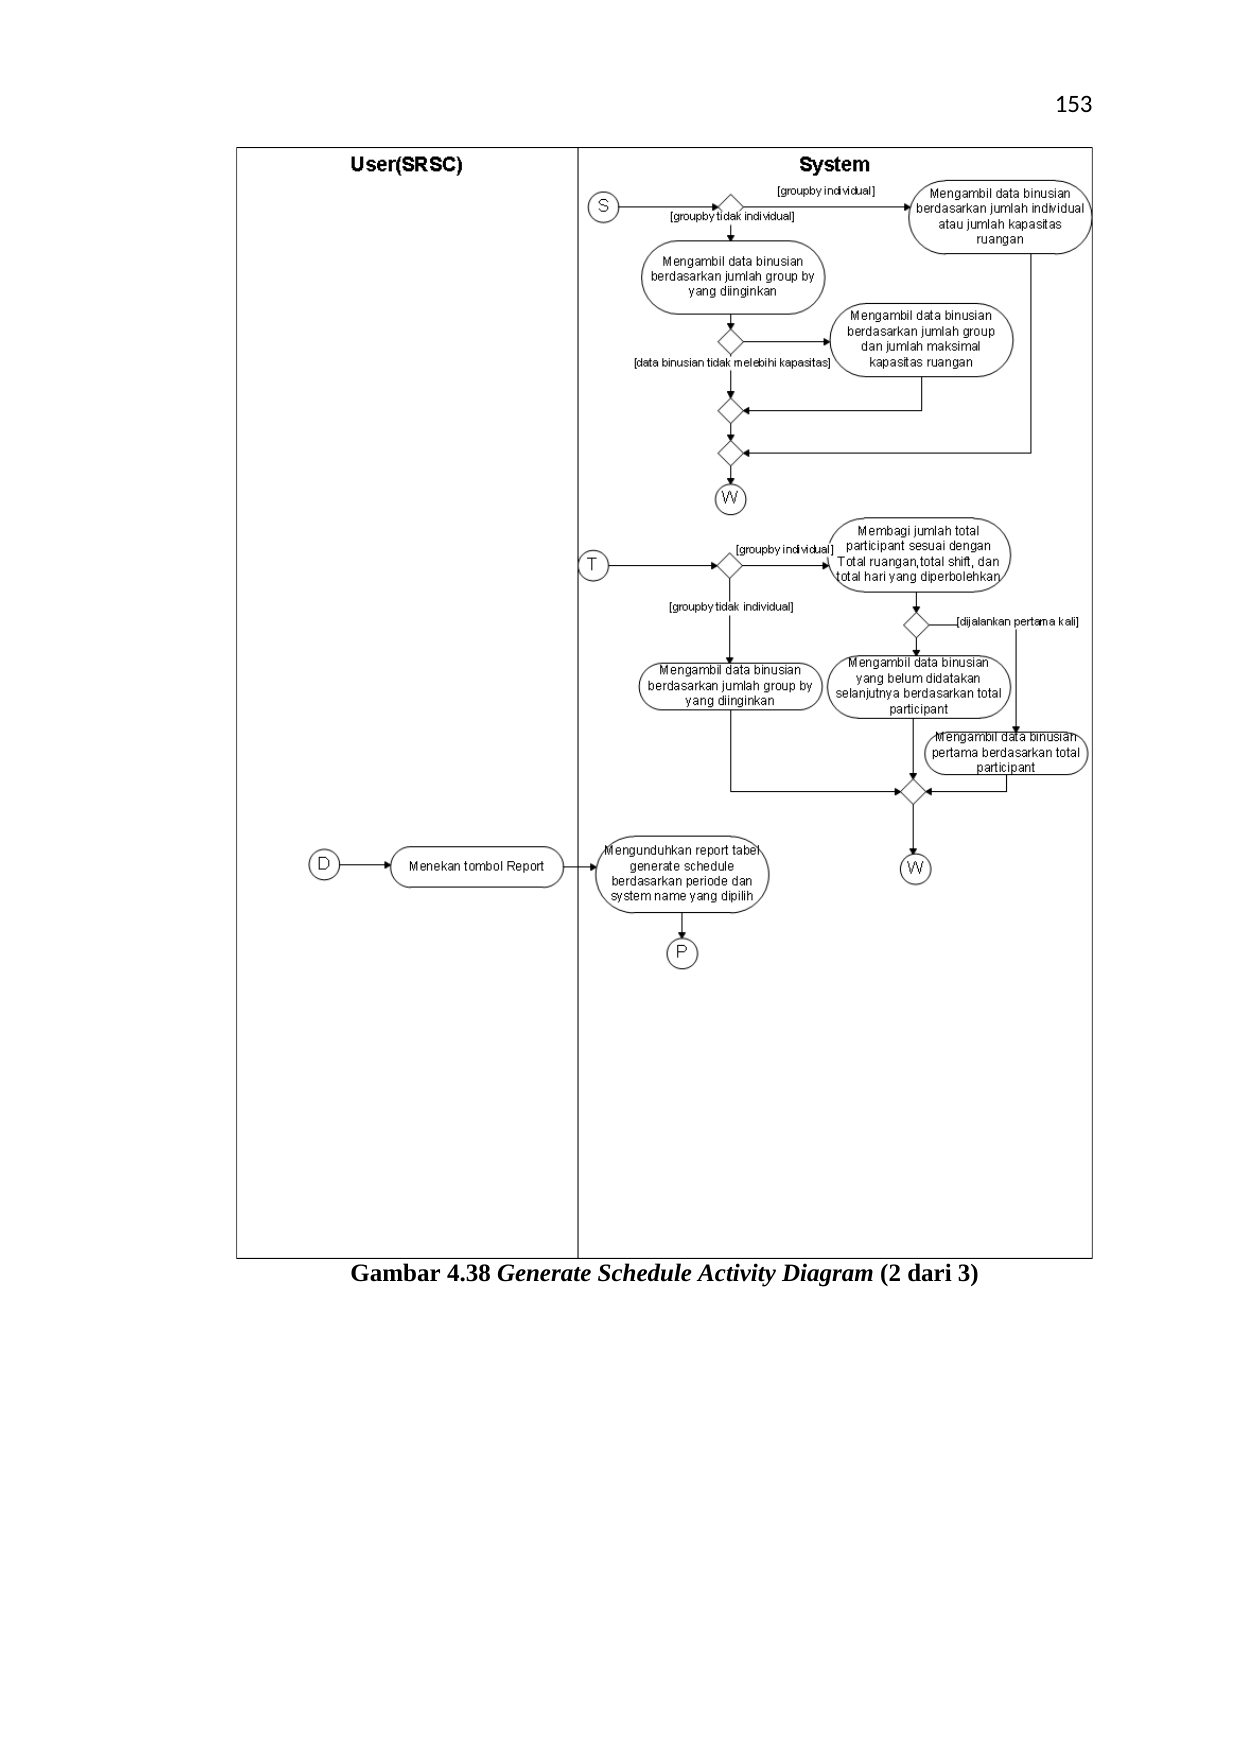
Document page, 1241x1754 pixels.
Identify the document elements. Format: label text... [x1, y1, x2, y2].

picture [236, 147, 1093, 1259]
